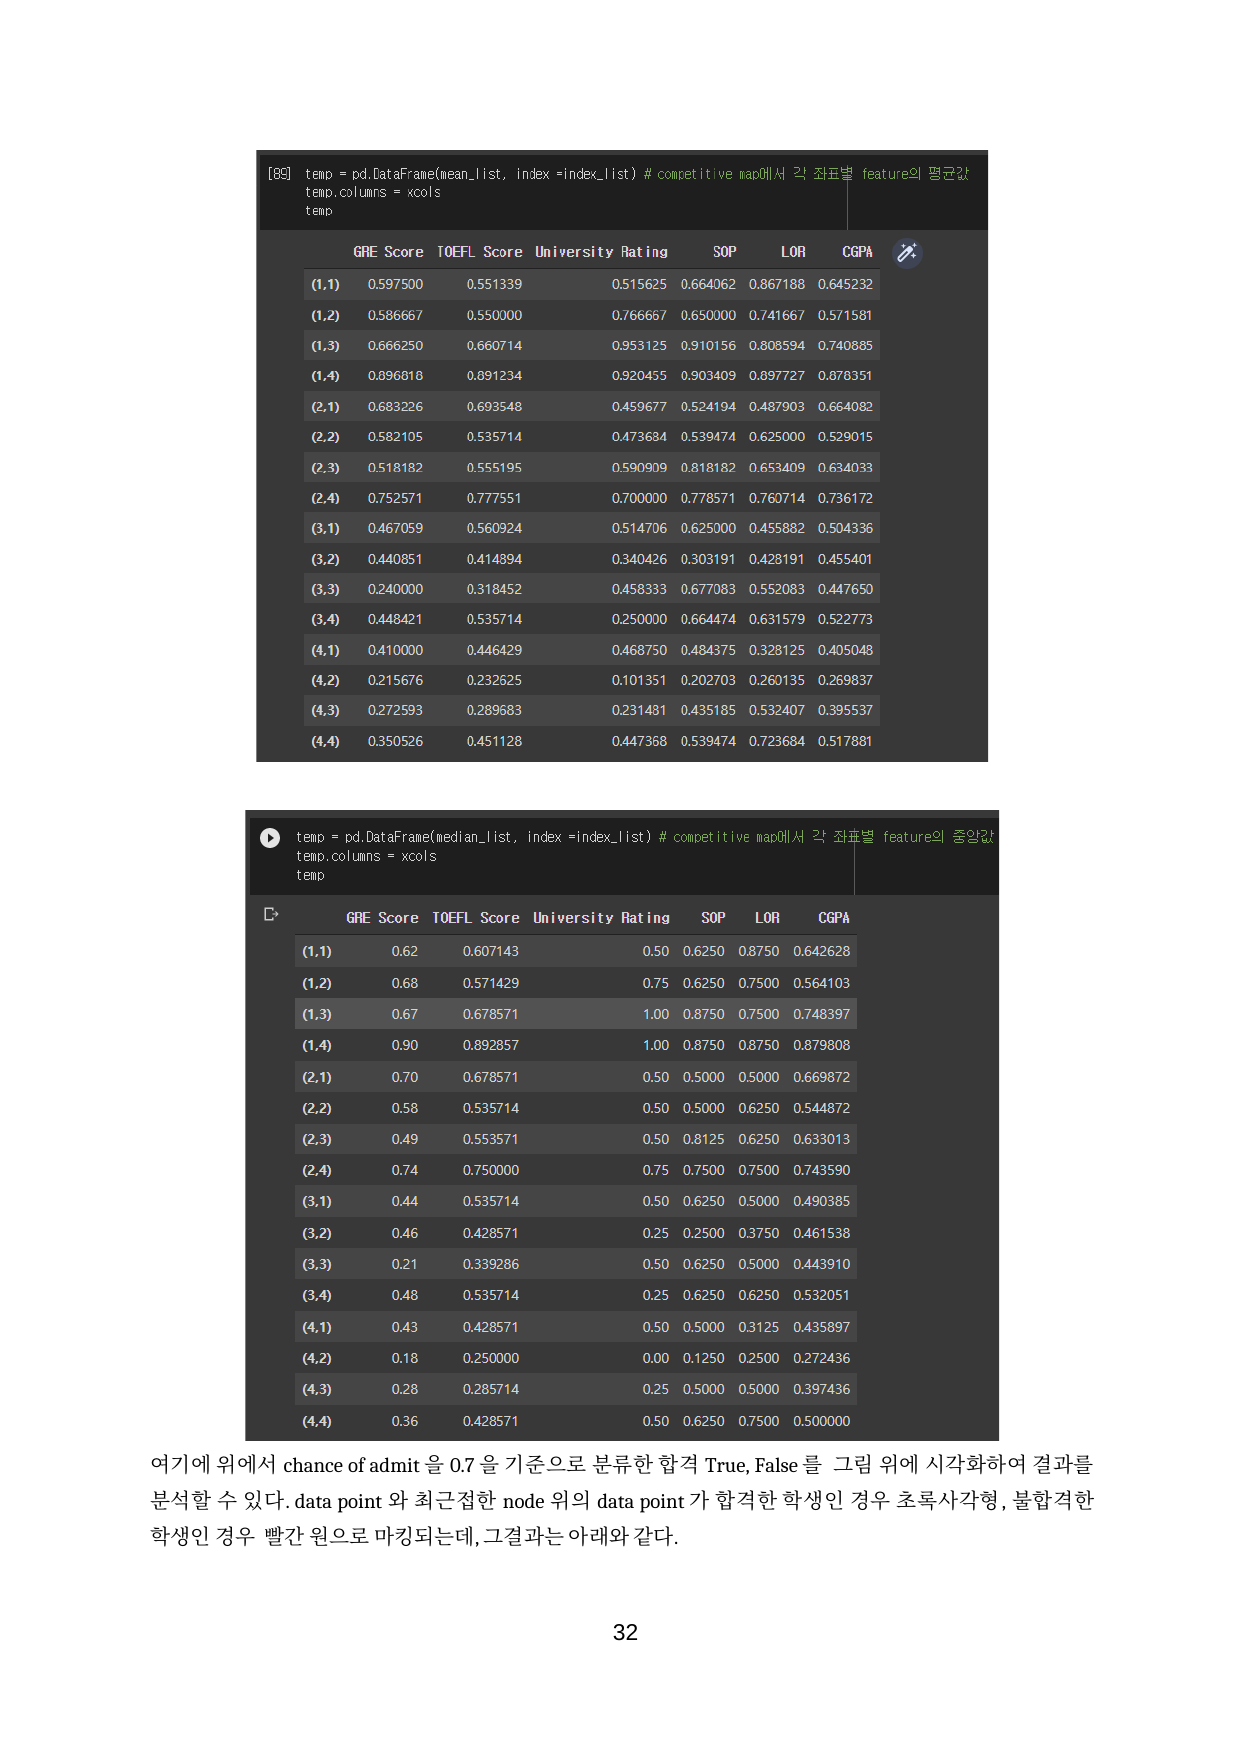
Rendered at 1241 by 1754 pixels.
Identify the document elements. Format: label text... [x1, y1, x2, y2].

picture [245, 810, 1000, 1441]
picture [256, 150, 989, 762]
text 여기에 위에서 chance of admit을 0.7을 기준으로 분류한 합격 True, False를 그림 위에 시각화하여 결과를 분석할 수 있다. data point 와 최근접한 node 위의 data point가 합격한 학생인 경우 초록사각형, 불합격한 학생인 경우 빨간 원으로 마킹되는데, 그결과는 아래와 같다. [150, 1454, 1094, 1550]
